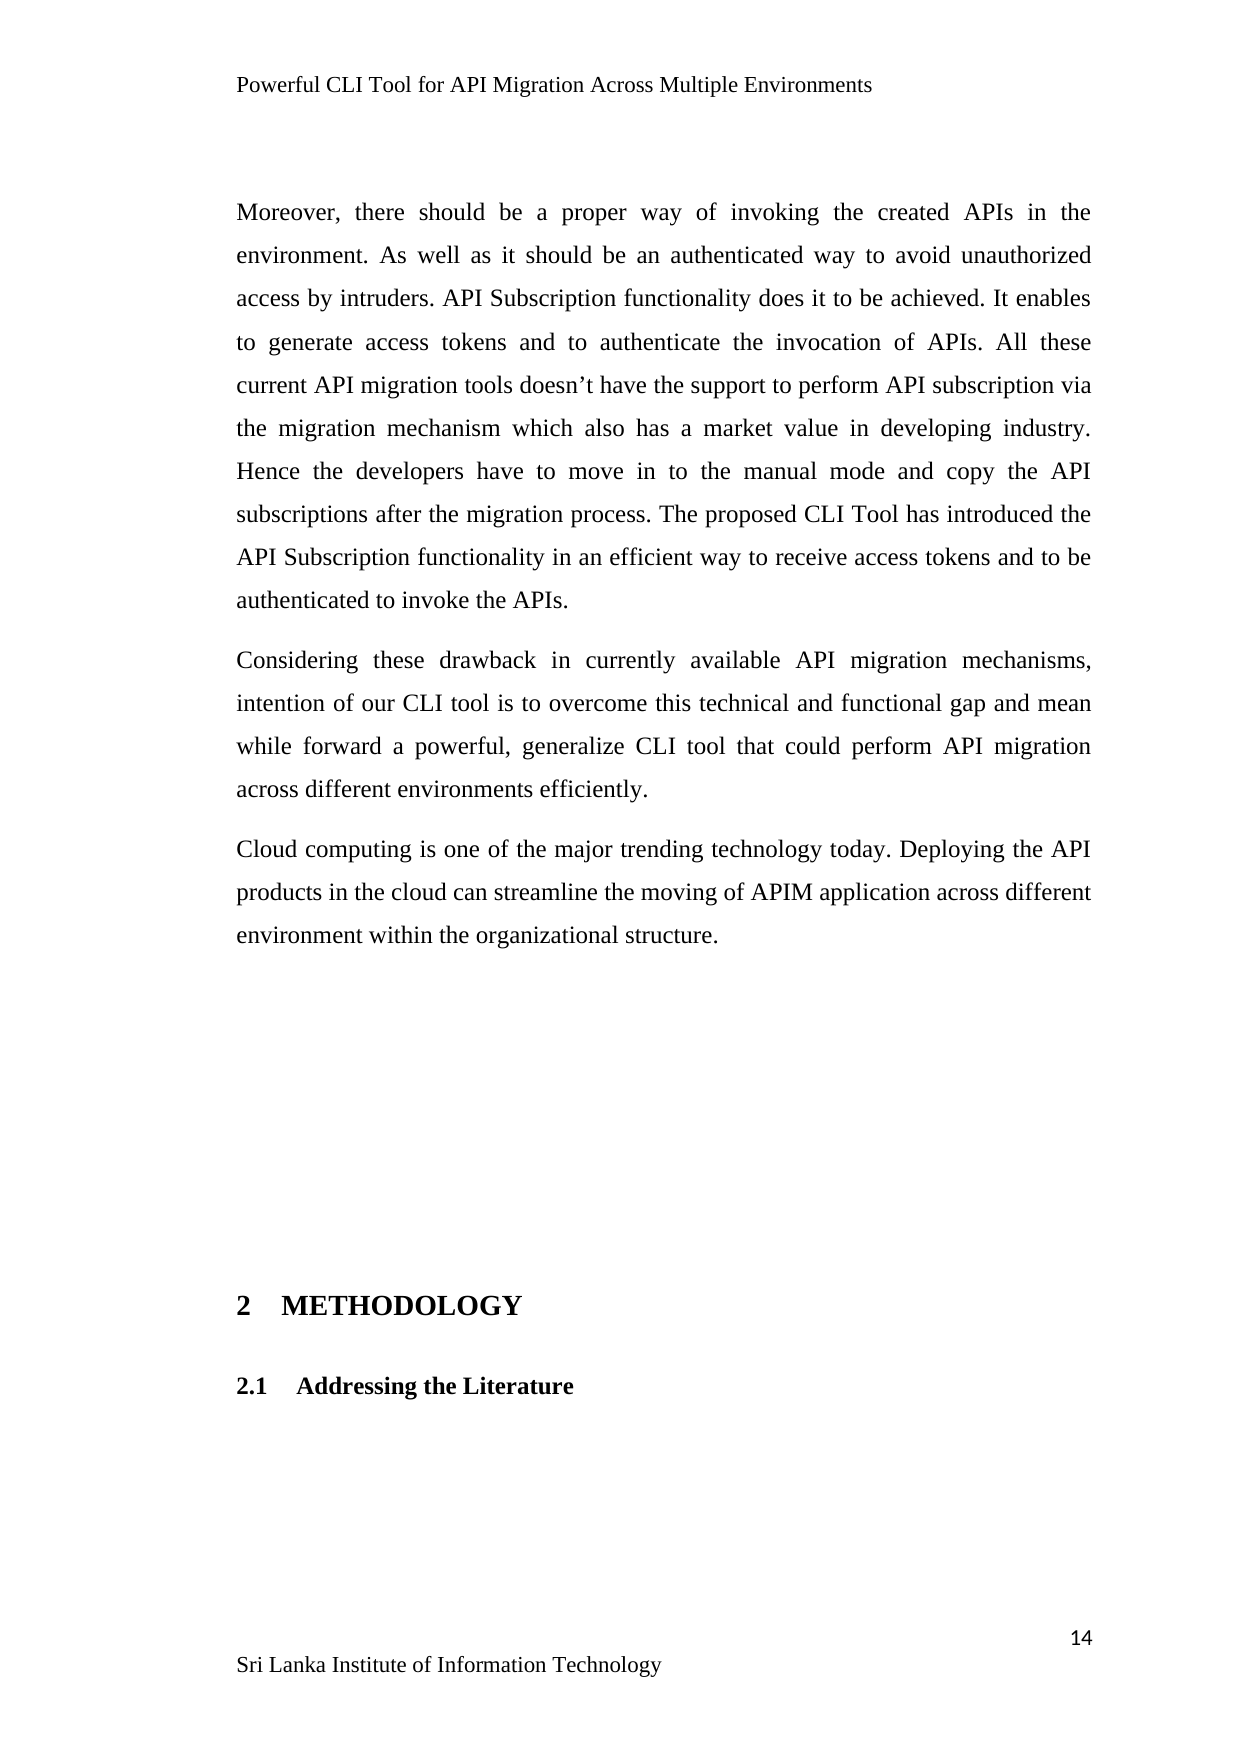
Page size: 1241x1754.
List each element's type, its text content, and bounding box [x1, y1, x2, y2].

subtitle METHODOLOGY [236, 1288, 1092, 1321]
subtitle Addressing the Literature [236, 1371, 1092, 1400]
text Moreover, there should be a proper way of invoking the created APIs in the environment. As well as it should be an authenticated way to avoid unauthorized access by intruders. API Subscription functionality does it to be achieved. It enables to generate access tokens and to authenticate the invocation of APIs. All these current API migration tools doesn’t have the support to perform API subscription via the migration mechanism which also has a market value in developing industry. Hence the developers have to move in to the manual mode and copy the API subscriptions after the migration process. The proposed CLI Tool has introduced the API Subscription functionality in an efficient way to receive access tokens and to be authenticated to invoke the APIs. [236, 197, 1092, 614]
text Cloud computing is one of the major trending technology today. Deploying the API products in the cloud can streamline the moving of APIM application across different environment within the organizational structure. [236, 834, 1092, 949]
text Considering these drawback in currently available API migration mechanisms, intention of our CLI tool is to overcome this technical and functional gap and mean while forward a powerful, generalize CLI tool that could perform API migration across different environments efficiently. [236, 645, 1092, 803]
